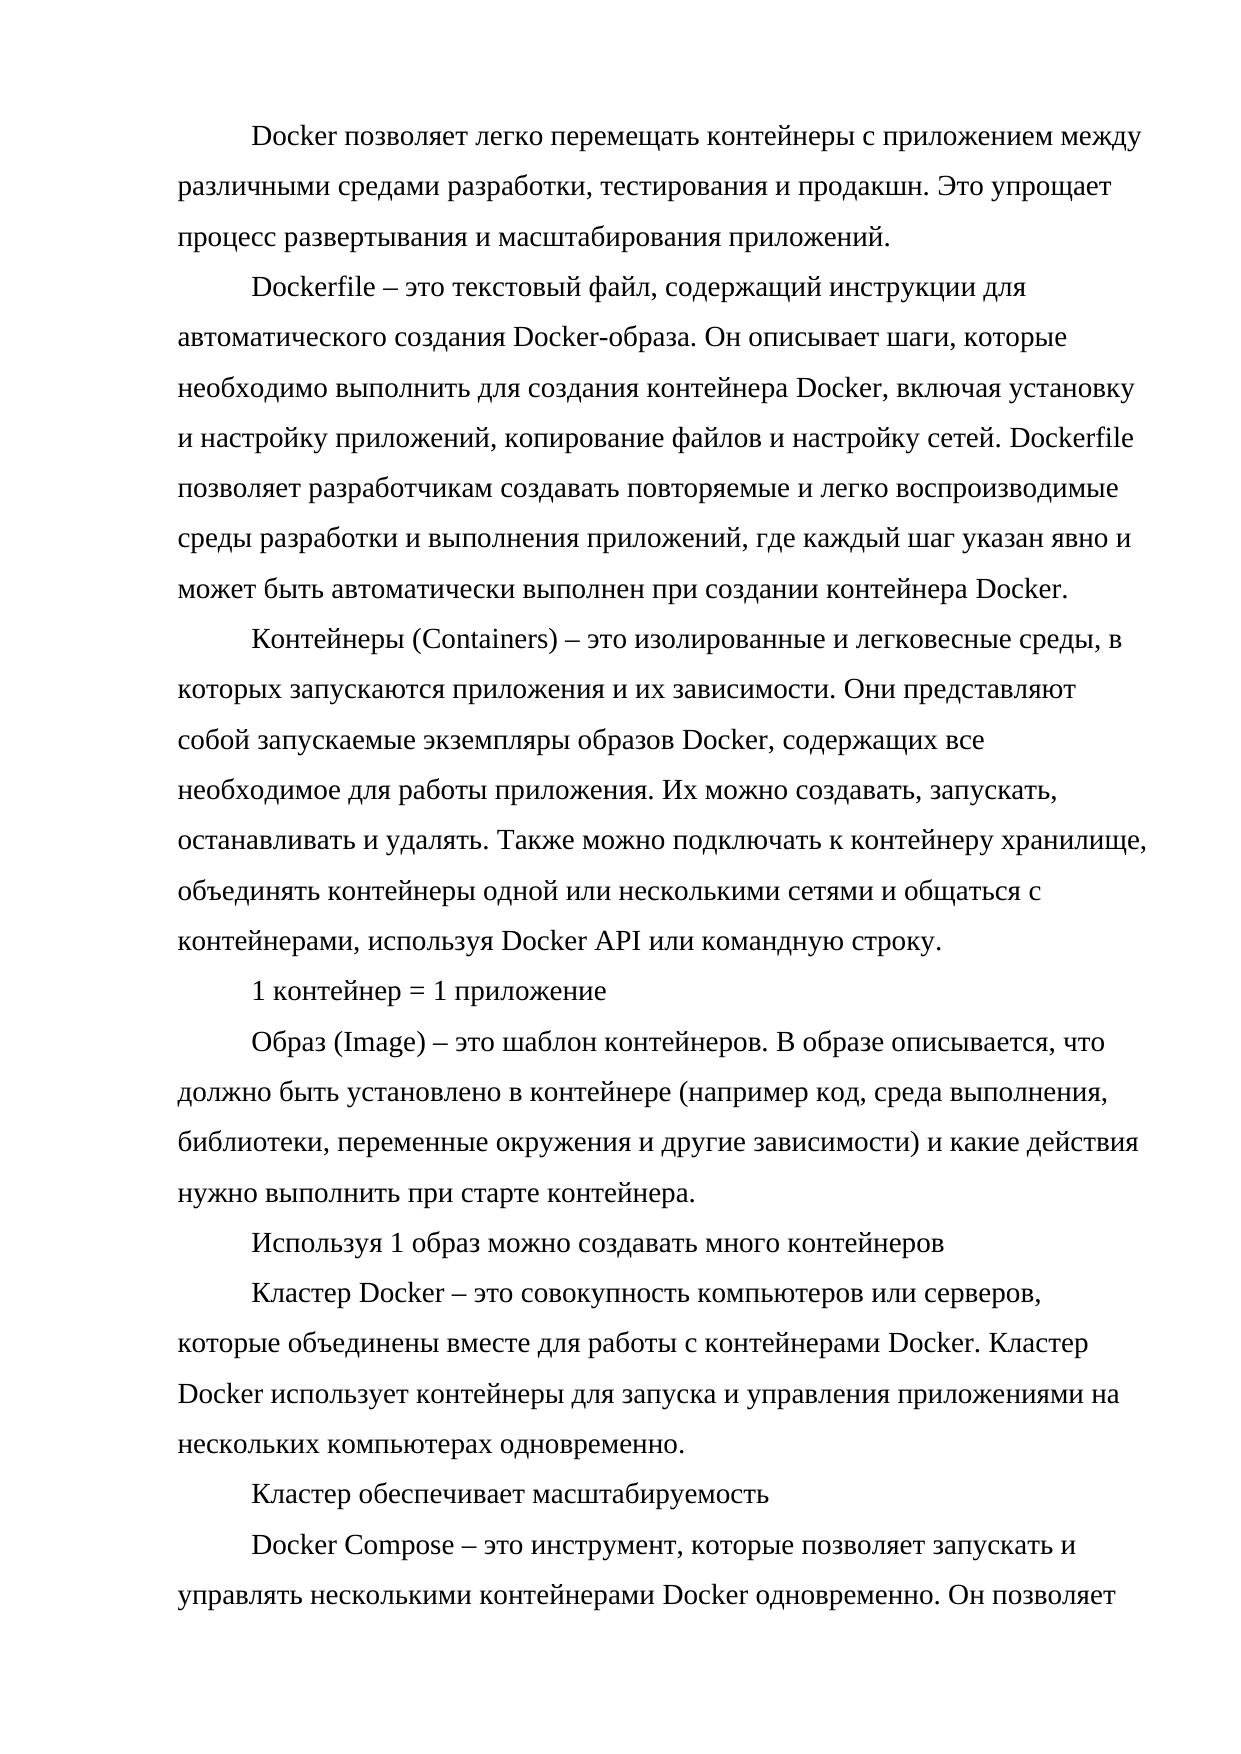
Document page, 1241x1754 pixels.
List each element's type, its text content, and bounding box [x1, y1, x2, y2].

text 1 контейнер = 1 приложение [177, 973, 1152, 1007]
text Используя 1 образ можно создавать много контейнеров [177, 1225, 1152, 1258]
text Образ (Image) – это шаблон контейнеров. В образе описывается, что должно быть установлено в контейнере (например код, среда выполнения, библиотеки, переменные окружения и другие зависимости) и какие действия нужно выполнить при старте контейнера. [177, 1024, 1152, 1208]
text Кластер Docker – это совокупность компьютеров или серверов, которые объединены вместе для работы с контейнерами Docker. Кластер Docker использует контейнеры для запуска и управления приложениями на нескольких компьютерах одновременно. [177, 1275, 1152, 1460]
text Кластер обеспечивает масштабируемость [177, 1477, 1152, 1510]
text Docker позволяет легко перемещать контейнеры с приложением между различными средами разработки, тестирования и продакшн. Это упрощает процесс развертывания и масштабирования приложений. [177, 118, 1152, 252]
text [177, 1527, 1152, 1611]
text Dockerfile – это текстовый файл, содержащий инструкции для автоматического создания Docker-образа. Он описывает шаги, которые необходимо выполнить для создания контейнера Docker, включая установку и настройку приложений, копирование файлов и настройку сетей. Dockerfile позволяет разработчикам создавать повторяемые и легко воспроизводимые среды разработки и выполнения приложений, где каждый шаг указан явно и может быть автоматически выполнен при создании контейнера Docker. [177, 269, 1152, 604]
text Контейнеры (Containers) – это изолированные и легковесные среды, в которых запускаются приложения и их зависимости. Они представляют собой запускаемые экземпляры образов Docker, содержащих все необходимое для работы приложения. Их можно создавать, запускать, останавливать и удалять. Также можно подключать к контейнеру хранилище, объединять контейнеры одной или несколькими сетями и общаться с контейнерами, используя Docker API или командную строку. [177, 621, 1152, 957]
